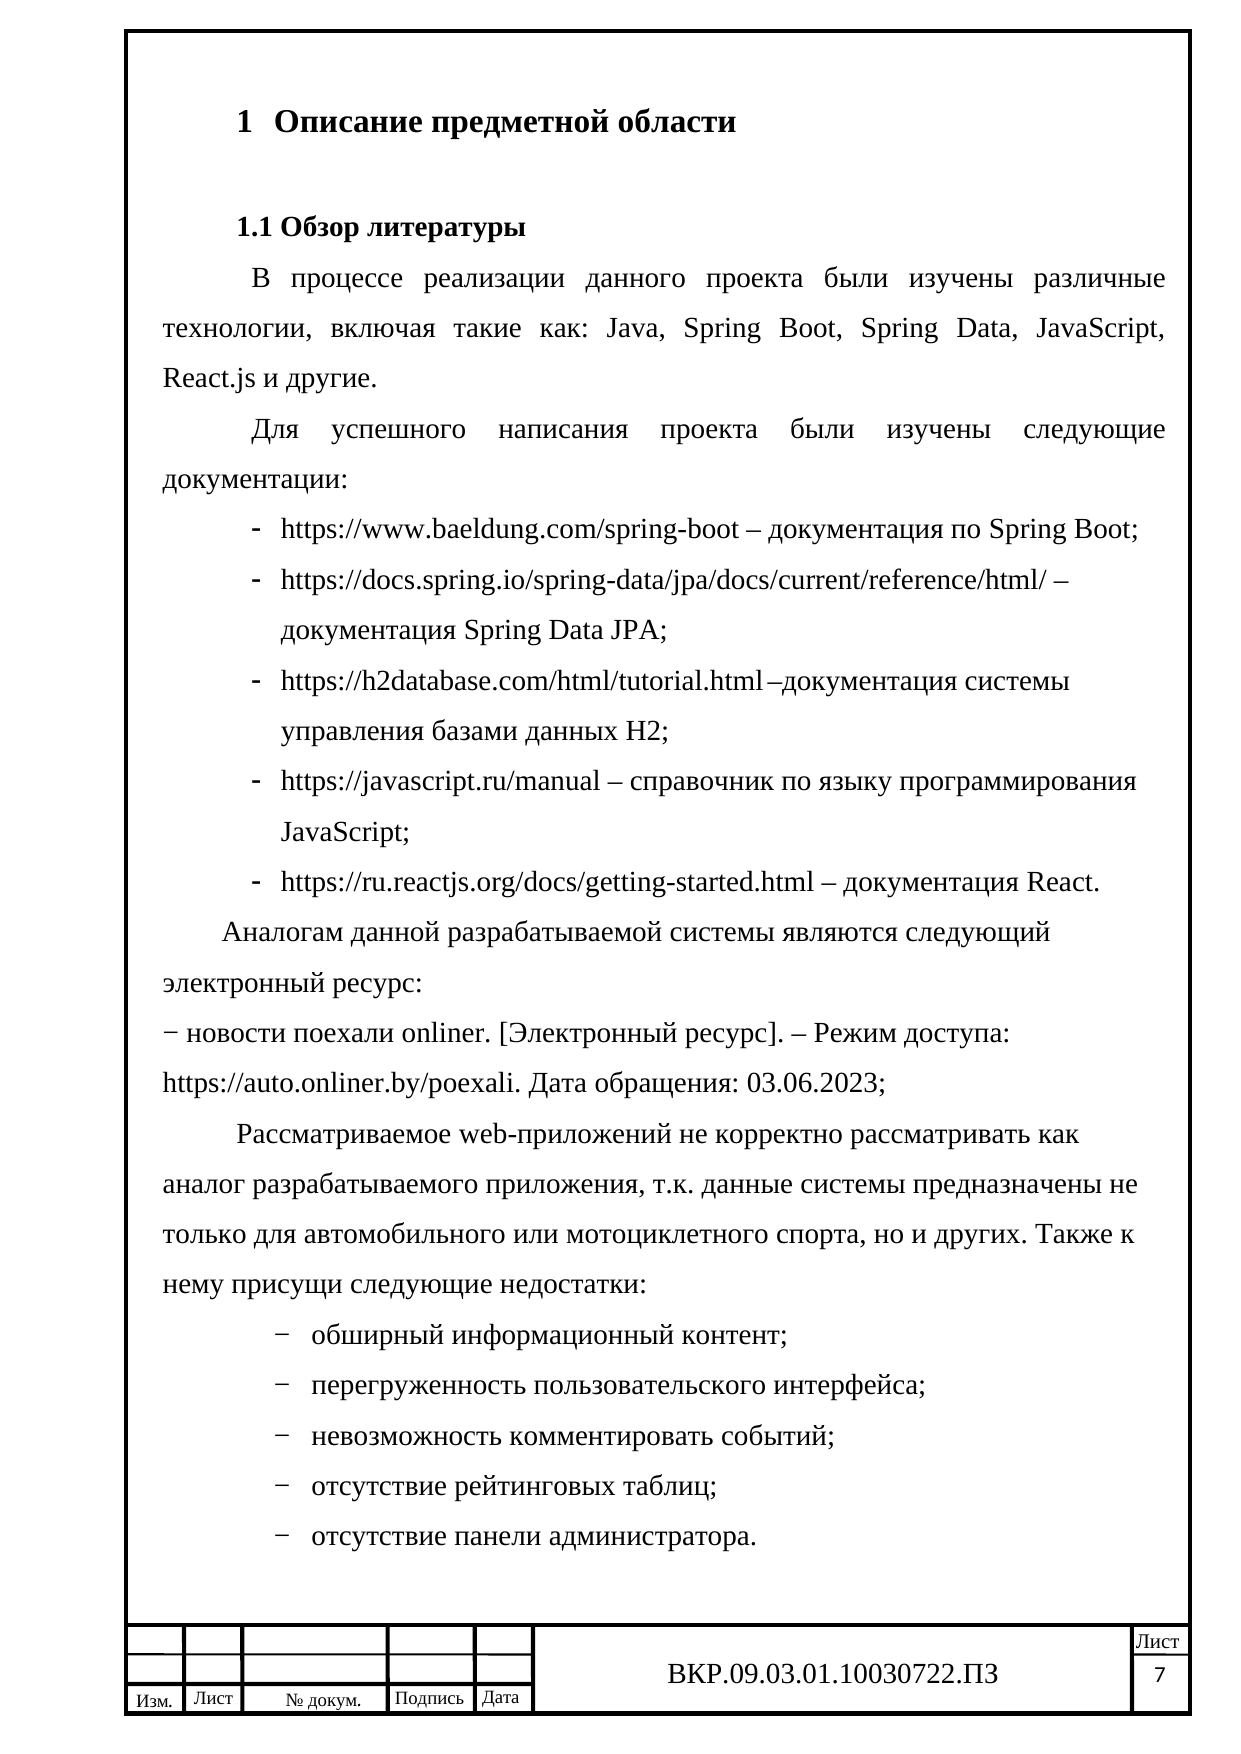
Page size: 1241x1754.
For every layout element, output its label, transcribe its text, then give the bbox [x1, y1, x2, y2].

list отсутствие рейтинговых таблиц; [274, 1468, 1167, 1501]
list https://docs.spring.io/spring-data/jpa/docs/current/reference/html/ – документация Spring Data JPA; [251, 562, 1167, 646]
list https://javascript.ru/manual – справочник по языку программирования JavaScript; [251, 763, 1167, 847]
list https://h2database.com/html/tutorial.html –документация системы управления базами данных H2; [251, 663, 1167, 747]
list https://ru.reactjs.org/docs/getting-started.html – документация React. [251, 864, 1167, 898]
list https://www.baeldung.com/spring-boot – документация по Spring Boot; [251, 511, 1167, 545]
text − новости поехали onliner. [Электронный ресурс]. – Режим доступа: https://auto.onliner.by/poexali. Дата обращения: 03.06.2023; [162, 1015, 1167, 1099]
list перегруженность пользовательского интерфейса; [274, 1367, 1167, 1401]
list невозможность комментировать событий; [274, 1418, 1167, 1451]
list отсутствие панели администратора. [274, 1518, 1167, 1552]
text Рассматриваемое web-приложений не корректно рассматривать как аналог разрабатываемого приложения, т.к. данные системы предназначены не только для автомобильного или мотоциклетного спорта, но и других. Также к нему присущи следующие недостатки: [162, 1116, 1167, 1300]
text Для успешного написания проекта были изучены следующие документации: [162, 411, 1167, 495]
text 1.1 Обзор литературы [162, 209, 1181, 243]
text В процессе реализации данного проекта были изучены различные технологии, включая такие как: Java, Spring Boot, Spring Data, JavaScript, React.js и другие. [162, 260, 1167, 394]
list Описание предметной области [236, 102, 1181, 140]
list обширный информационный контент; [274, 1317, 1167, 1351]
text Аналогам данной разрабатываемой системы являются следующий электронный ресурс: [162, 914, 1167, 998]
